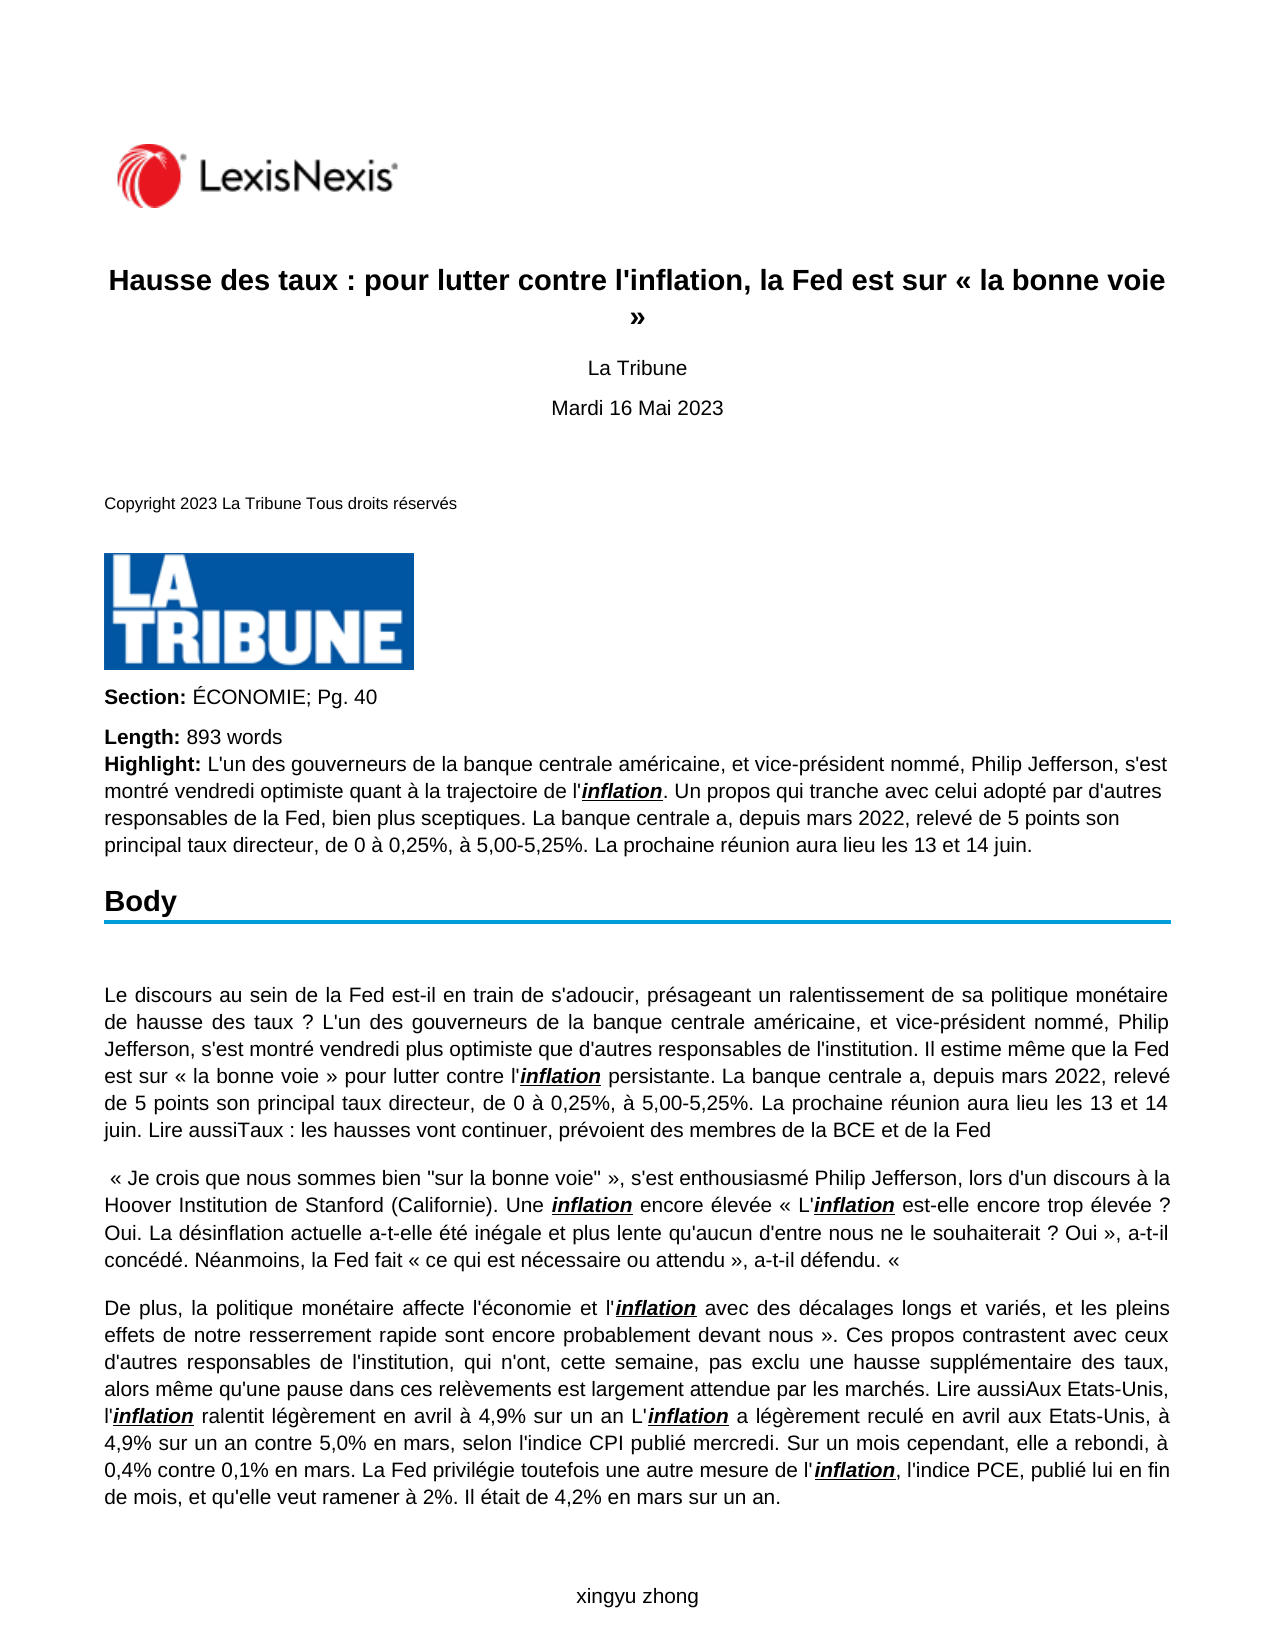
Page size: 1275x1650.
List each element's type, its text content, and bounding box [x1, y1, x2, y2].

text Le discours au sein de la Fed est-il en train de s'adoucir, présageant un ralentissement de sa politique monétaire de hausse des taux ? L'un des gouverneurs de la banque centrale américaine, et vice-président nommé, Philip Jefferson, s'est montré vendredi plus optimiste que d'autres responsables de l'institution. Il estime même que la Fed est sur « la bonne voie » pour lutter contre l'inflation persistante. La banque centrale a, depuis mars 2022, relevé de 5 points son principal taux directeur, de 0 à 0,25%, à 5,00-5,25%. La prochaine réunion aura lieu les 13 et 14 juin. Lire aussiTaux : les hausses vont continuer, prévoient des membres de la BCE et de la Fed [104, 980, 1171, 1142]
text Length: 893 words [104, 722, 1171, 749]
picture [104, 144, 412, 208]
text Hausse des taux : pour lutter contre l'inflation, la Fed est sur « la bonne voie » [104, 261, 1171, 332]
text De plus, la politique monétaire affecte l'économie et l'inflation avec des décalages longs et variés, et les pleins effets de notre resserrement rapide sont encore probablement devant nous ». Ces propos contrastent avec ceux d'autres responsables de l'institution, qui n'ont, cette semaine, pas exclu une hausse supplémentaire des taux, alors même qu'une pause dans ces relèvements est largement attendue par les marchés. Lire aussiAux Etats-Unis, l'inflation ralentit légèrement en avril à 4,9% sur un an L'inflation a légèrement reculé en avril aux Etats-Unis, à 4,9% sur un an contre 5,0% en mars, selon l'indice CPI publié mercredi. Sur un mois cependant, elle a rebondi, à 0,4% contre 0,1% en mars. La Fed privilégie toutefois une autre mesure de l'inflation, l'indice PCE, publié lui en fin de mois, et qu'elle veut ramener à 2%. Il était de 4,2% en mars sur un an. [104, 1292, 1171, 1509]
text Mardi 16 Mai 2023 [104, 393, 1171, 420]
text « Je crois que nous sommes bien "sur la bonne voie" », s'est enthousiasmé Philip Jefferson, lors d'un discours à la Hoover Institution de Stanford (Californie). Une inflation encore élevée « L'inflation est-elle encore trop élevée ? Oui. La désinflation actuelle a-t-elle été inégale et plus lente qu'aucun d'entre nous ne le souhaiterait ? Oui », a-t-il concédé. Néanmoins, la Fed fait « ce qui est nécessaire ou attendu », a-t-il défendu. « [104, 1163, 1171, 1271]
text La Tribune [104, 353, 1171, 380]
text Highlight: L'un des gouverneurs de la banque centrale américaine, et vice-président nommé, Philip Jefferson, s'est montré vendredi optimiste quant à la trajectoire de l'inflation. Un propos qui tranche avec celui adopté par d'autres responsables de la Fed, bien plus sceptiques. La banque centrale a, depuis mars 2022, relevé de 5 points son principal taux directeur, de 0 à 0,25%, à 5,00-5,25%. La prochaine réunion aura lieu les 13 et 14 juin. [104, 749, 1171, 857]
text Section: ÉCONOMIE; Pg. 40 [104, 682, 1171, 709]
text Body [104, 882, 1171, 917]
text Copyright 2023 La Tribune Tous droits réservés [104, 461, 1171, 513]
